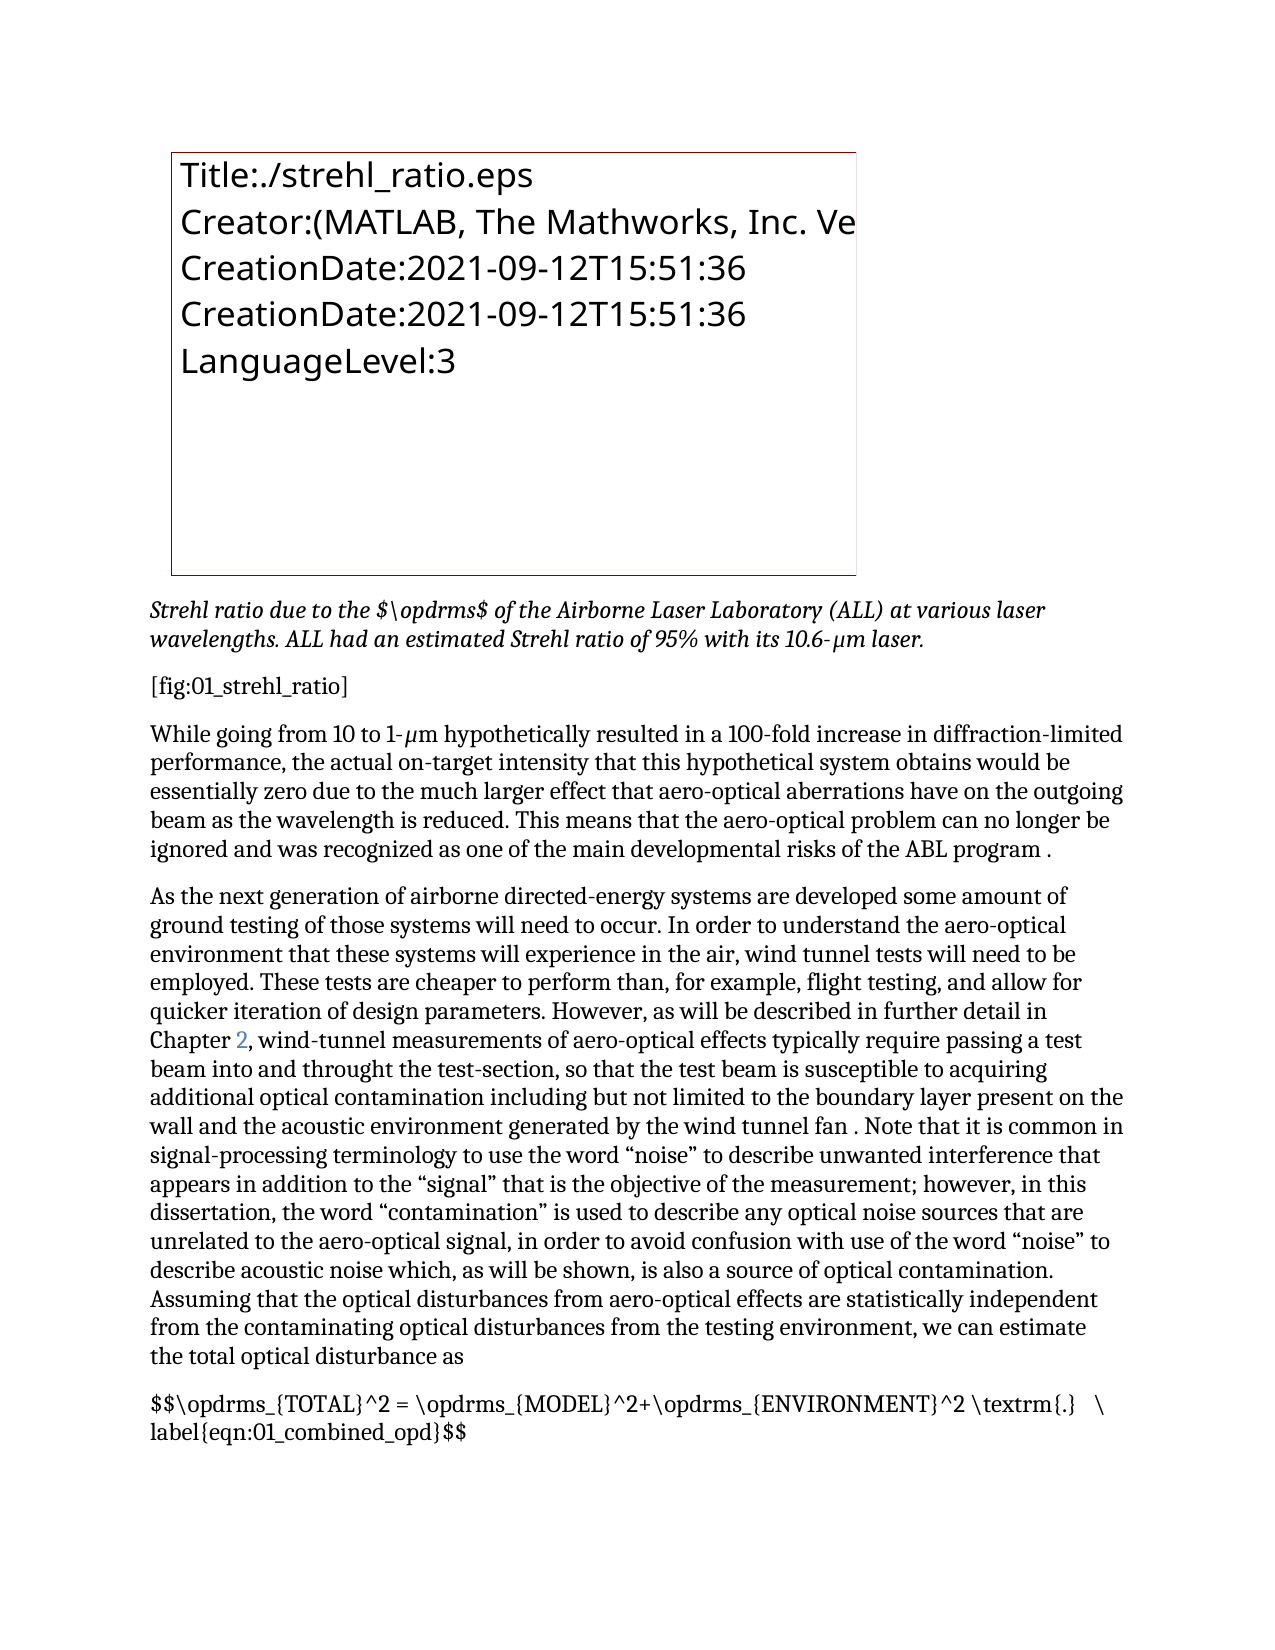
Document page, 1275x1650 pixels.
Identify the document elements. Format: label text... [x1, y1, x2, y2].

text Strehl ratio due to the $\opdrms$ of the Airborne Laser Laboratory (ALL) at various laser wavelengths. ALL had an estimated Strehl ratio of 95% with its 10.6-m laser. [150, 596, 1125, 653]
text As the next generation of airborne directed-energy systems are developed some amount of ground testing of those systems will need to occur. In order to understand the aero-optical environment that these systems will experience in the air, wind tunnel tests will need to be employed. These tests are cheaper to perform than, for example, flight testing, and allow for quicker iteration of design parameters. However, as will be described in further detail in Chapter 2, wind-tunnel measurements of aero-optical effects typically require passing a test beam into and throught the test-section, so that the test beam is susceptible to acquiring additional optical contamination including but not limited to the boundary layer present on the wall and the acoustic environment generated by the wind tunnel fan . Note that it is common in signal-processing terminology to use the word “noise” to describe unwanted interference that appears in addition to the “signal” that is the objective of the measurement; however, in this dissertation, the word “contamination” is used to describe any optical noise sources that are unrelated to the aero-optical signal, in order to avoid confusion with use of the word “noise” to describe acoustic noise which, as will be shown, is also a source of optical contamination. Assuming that the optical disturbances from aero-optical effects are statistically independent from the contaminating optical disturbances from the testing environment, we can estimate the total optical disturbance as [150, 882, 1125, 1371]
text While going from 10 to 1-m hypothetically resulted in a 100-fold increase in diffraction-limited performance, the actual on-target intensity that this hypothetical system obtains would be essentially zero due to the much larger effect that aero-optical aberrations have on the outgoing beam as the wavelength is reduced. This means that the aero-optical problem can no longer be ignored and was recognized as one of the main developmental risks of the ABL program . [150, 719, 1125, 863]
text $$\opdrms_{TOTAL}^2 = \opdrms_{MODEL}^2+\opdrms_{ENVIRONMENT}^2 \textrm{.} \label{eqn:01_combined_opd}$$ [150, 1389, 1125, 1447]
text [fig:01_strehl_ratio] [150, 672, 1125, 701]
